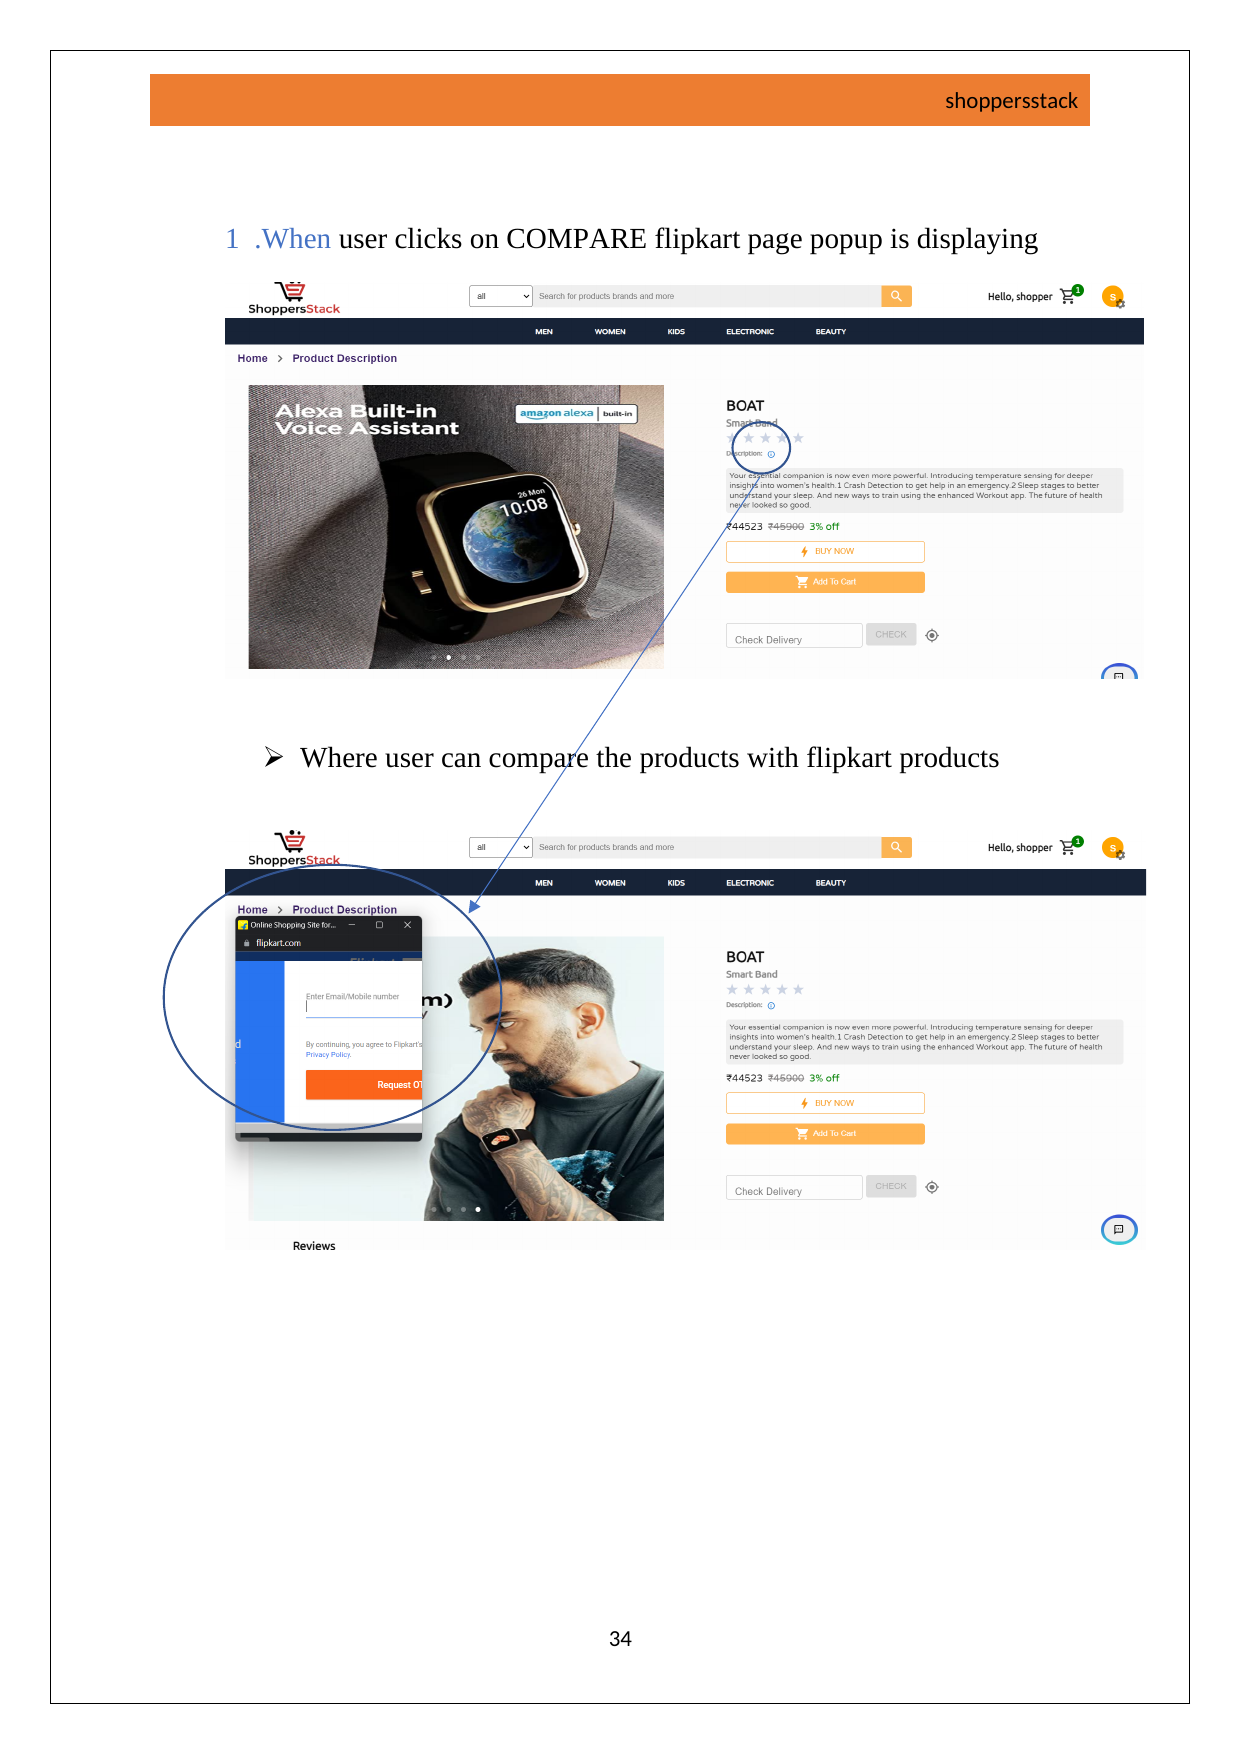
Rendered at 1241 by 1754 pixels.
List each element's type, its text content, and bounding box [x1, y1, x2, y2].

picture [225, 282, 1144, 679]
picture [225, 866, 500, 1128]
list 1 .When user clicks on COMPARE flipkart page popup is displaying [225, 221, 1090, 254]
list Where user can compare the products with flipkart products [262, 740, 583, 774]
picture [225, 830, 1147, 1250]
list Where user can compare the products with flipkart products [564, 740, 1090, 774]
